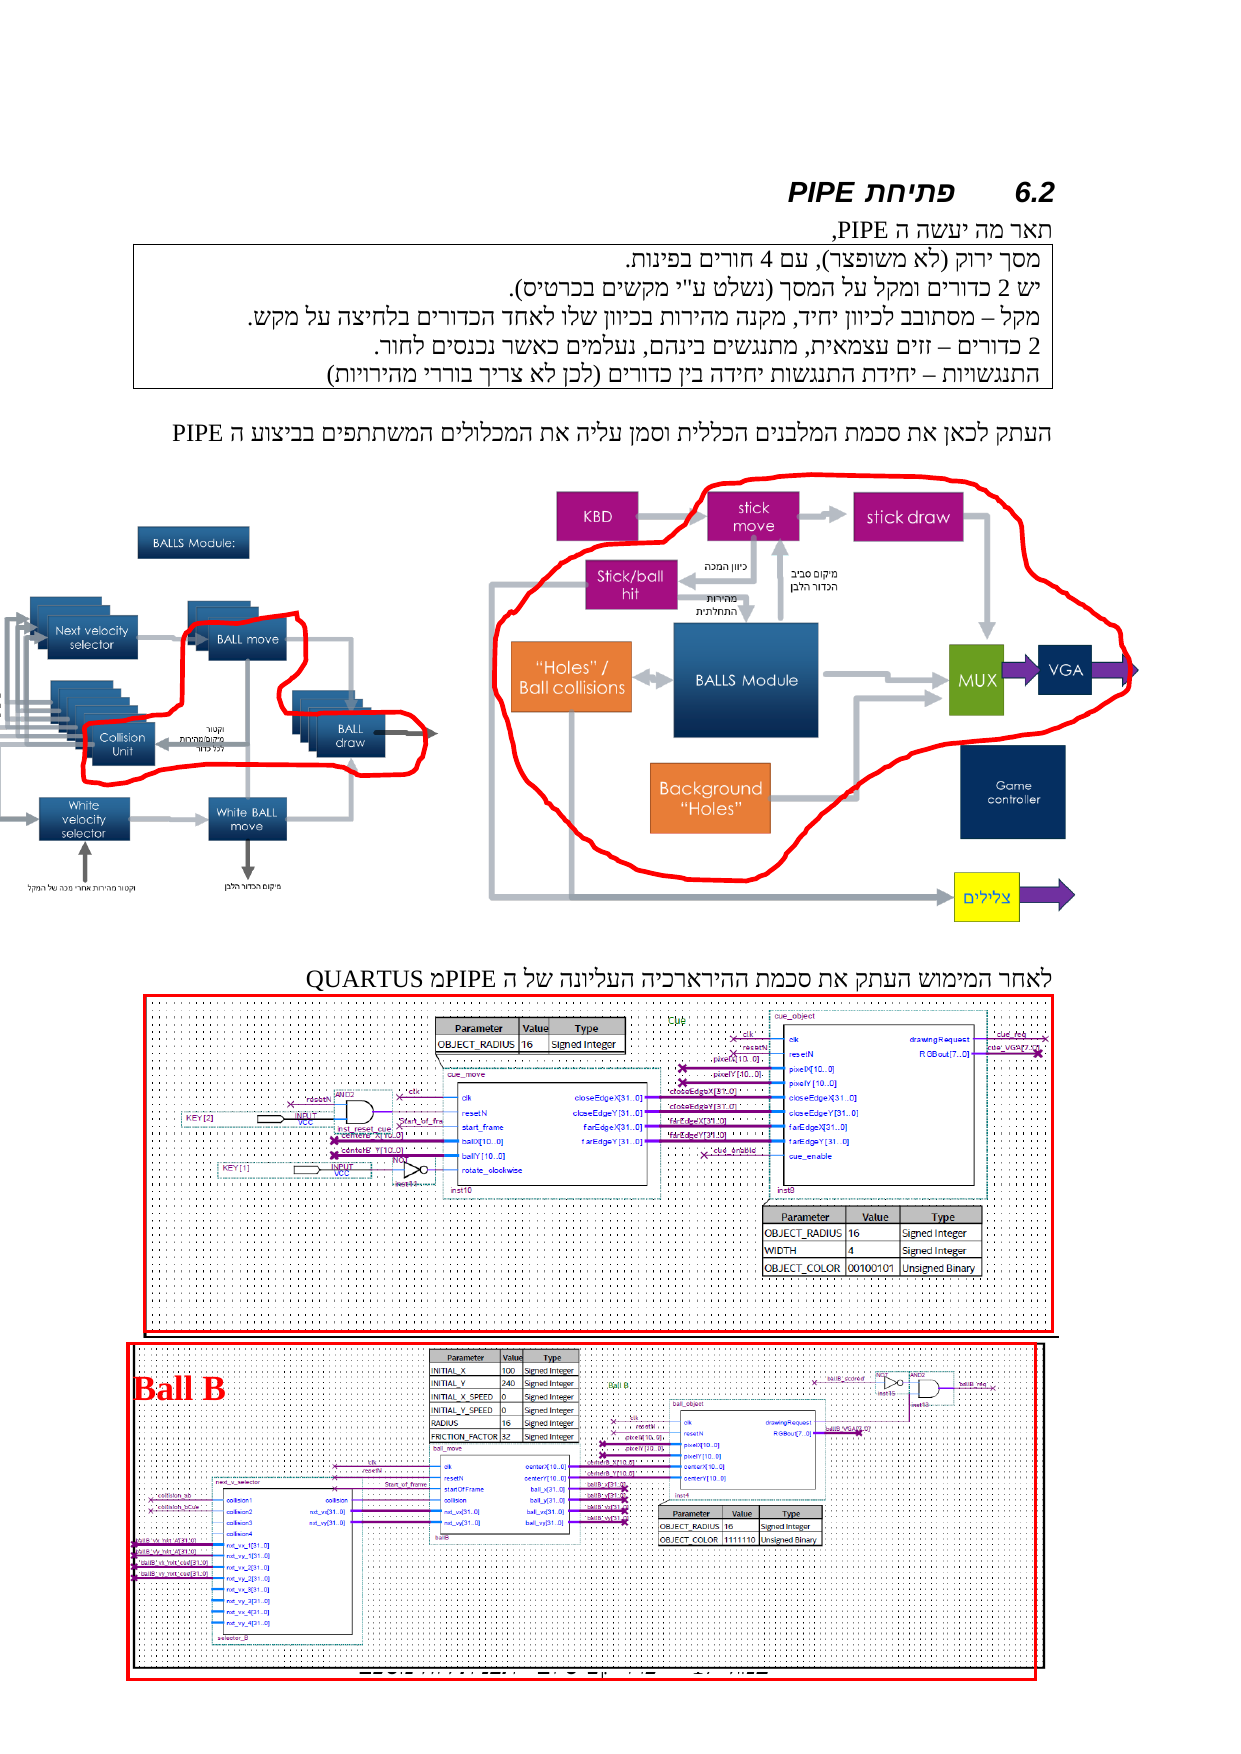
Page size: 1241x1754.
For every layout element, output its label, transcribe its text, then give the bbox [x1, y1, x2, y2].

text תאר מה יעשה ה PIPE, [133, 215, 1053, 243]
text לאחר המימוש העתק את סכמת ההירארכיה העליונה של ה PIPEמ QUARTUS [133, 964, 1053, 993]
table_header מסך ירוק (לא משופצר), עם 4 חורים בפינות. יש 2 כדורים ומקל על המסך (נשלט ע"י מקשים בכרטיס). מקל – מסתובב לכיוון יחיד, מקנה מהירות בכיוון שלו לאחד הכדורים בלחיצה על מקש. 2 כדורים – זזים עצמאית, מתנגשים בינהם, נעלמים כאשר נכנסים לחור. התנגשויות – יחידת התנגשות יחידה בין כדורים (לכן לא צריך בוררי מהירויות) [134, 245, 1052, 388]
subtitle פתיחת PIPE [133, 175, 1014, 208]
picture [488, 491, 1139, 922]
picture [497, 491, 1128, 878]
text העתק לכאן את סכמת המלבנים הכללית וסמן עליה את המכלולים המשתתפים בביצוע ה PIPE [133, 418, 1053, 447]
picture [0, 526, 452, 897]
